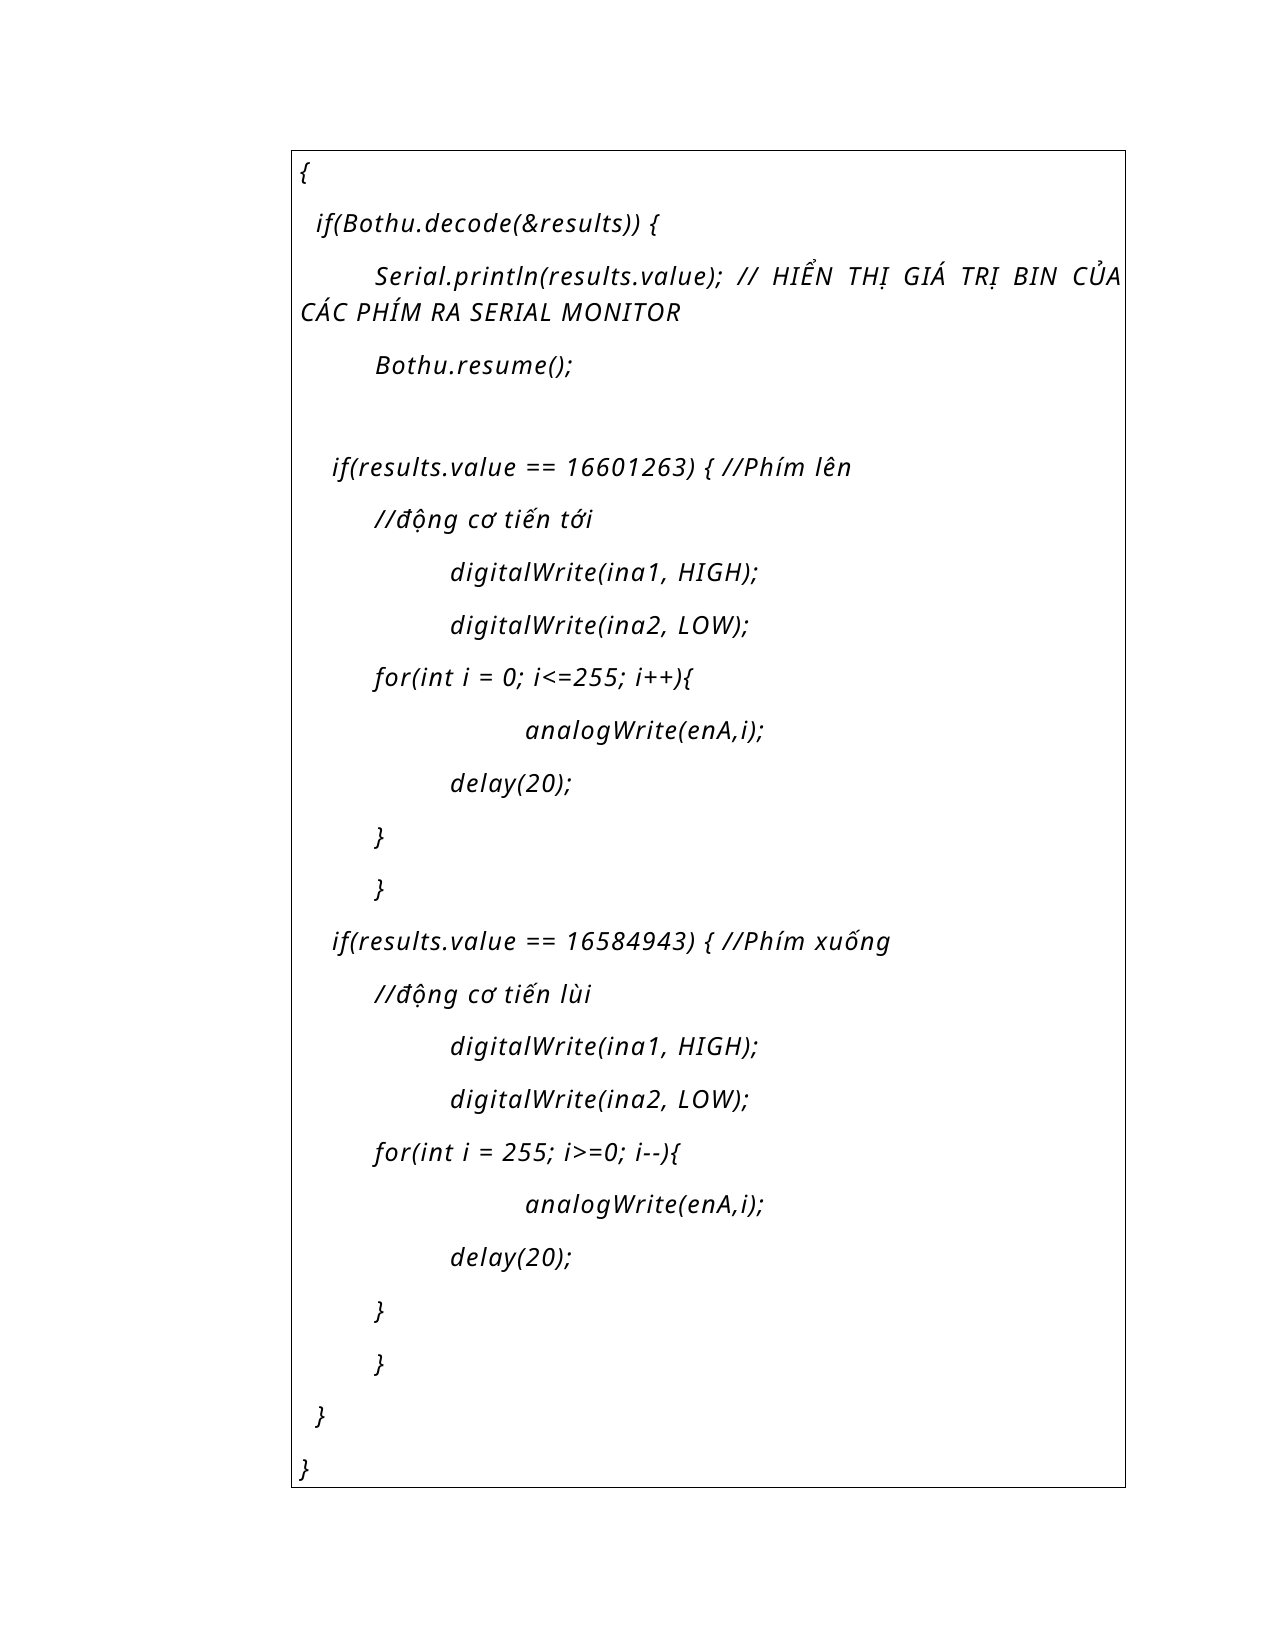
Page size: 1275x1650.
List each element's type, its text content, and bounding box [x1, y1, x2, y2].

subtitle if(results.value == 16601263) { //Phím lên [292, 446, 1125, 483]
subtitle if(Bothu.decode(&results)) { [292, 203, 1125, 240]
subtitle analogWrite(enA,i); [292, 1184, 1125, 1221]
subtitle } [292, 868, 1125, 905]
subtitle } [292, 1395, 1125, 1432]
subtitle Bothu.resume(); [292, 344, 1125, 381]
subtitle digitalWrite(ina1, HIGH); [292, 551, 1125, 589]
subtitle analogWrite(enA,i); [292, 709, 1125, 747]
subtitle Serial.println(results.value); // HIỂN THỊ GIÁ TRỊ BIN CỦA CÁC PHÍM RA SERIAL MONITOR [292, 255, 1125, 329]
subtitle } [292, 1289, 1125, 1327]
subtitle if(results.value == 16584943) { //Phím xuống [292, 920, 1125, 958]
subtitle //động cơ tiến lùi [292, 973, 1125, 1010]
subtitle //động cơ tiến tới [292, 499, 1125, 536]
subtitle digitalWrite(ina1, HIGH); [292, 1026, 1125, 1063]
subtitle for(int i = 0; i<=255; i++){ [292, 657, 1125, 694]
subtitle } [292, 1342, 1125, 1379]
subtitle } [292, 1447, 1125, 1487]
subtitle delay(20); [292, 762, 1125, 799]
subtitle digitalWrite(ina2, LOW); [292, 1078, 1125, 1116]
subtitle { [292, 151, 1125, 187]
subtitle delay(20); [292, 1237, 1125, 1274]
subtitle } [292, 815, 1125, 852]
subtitle for(int i = 255; i>=0; i--){ [292, 1131, 1125, 1168]
subtitle digitalWrite(ina2, LOW); [292, 604, 1125, 641]
